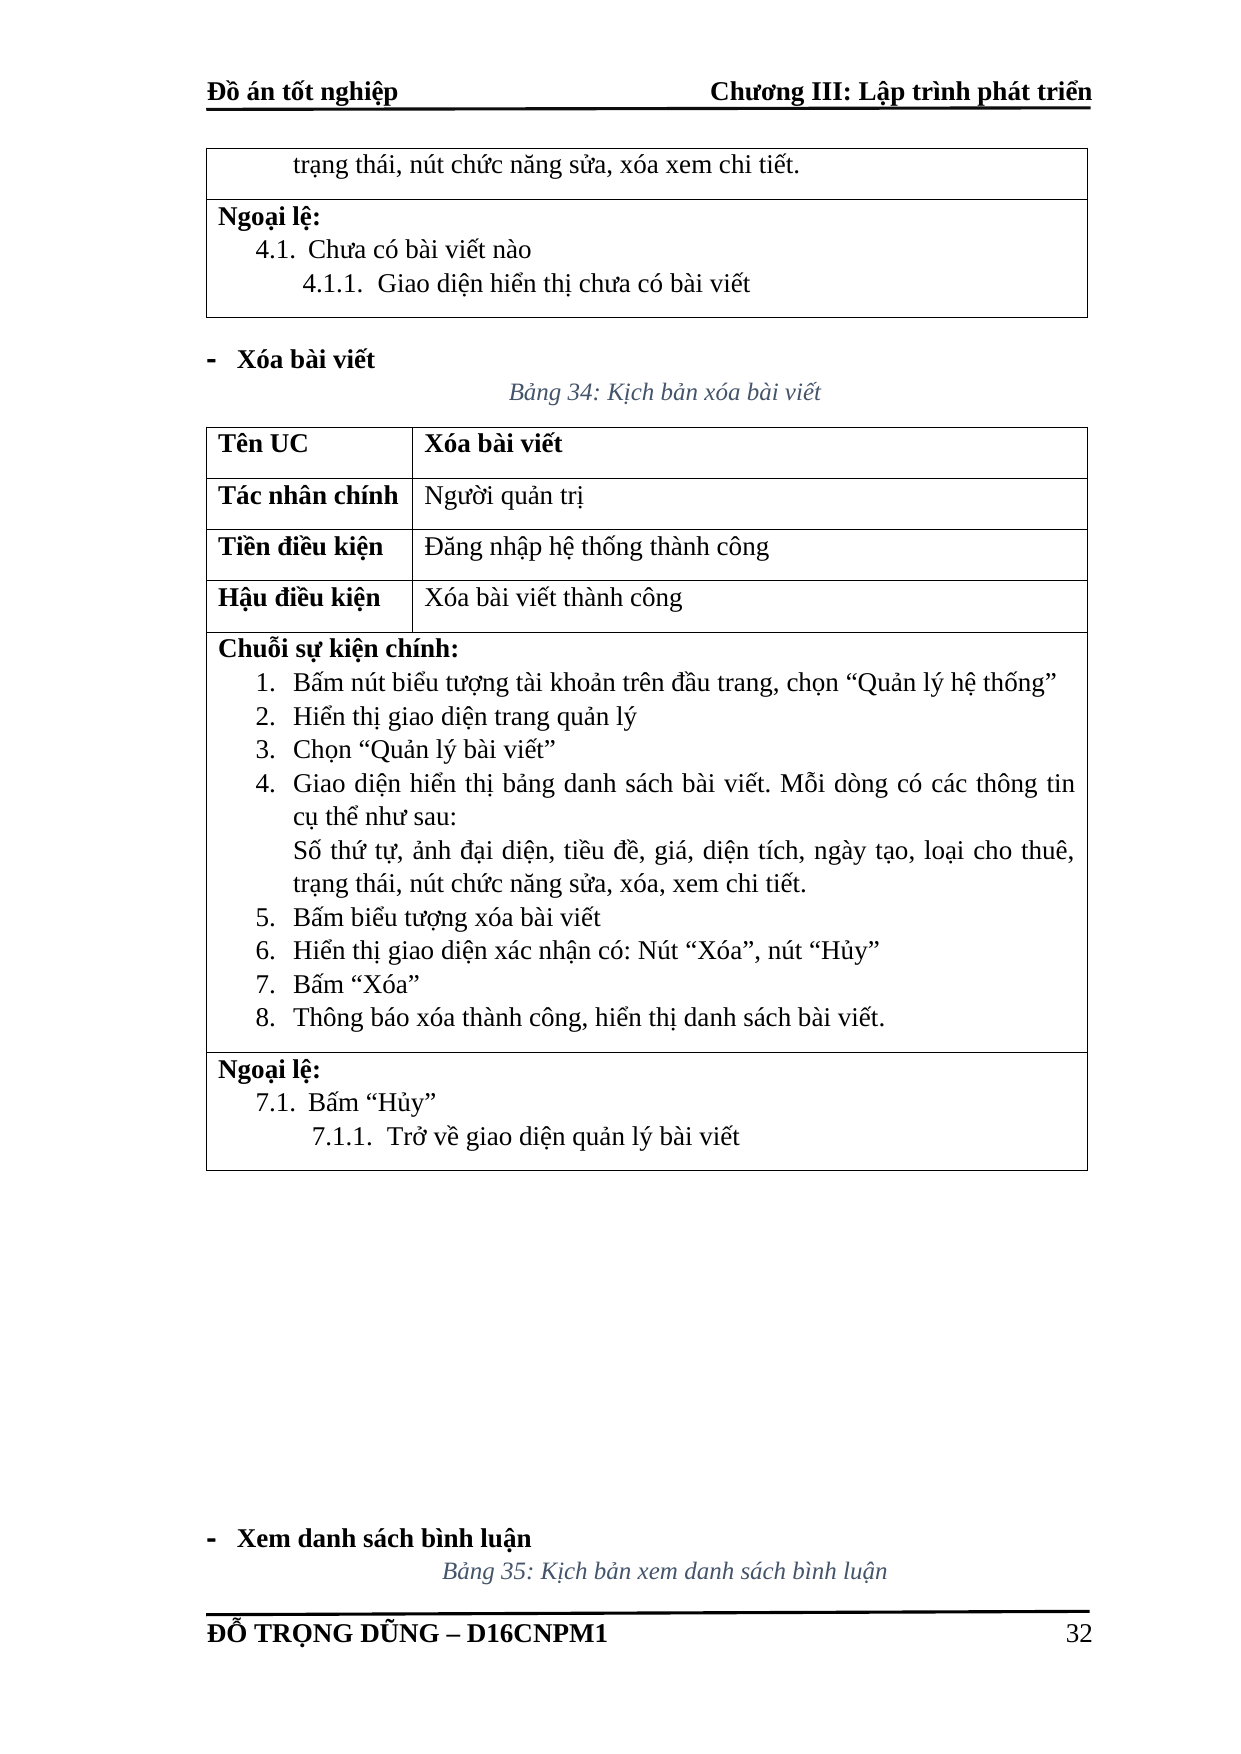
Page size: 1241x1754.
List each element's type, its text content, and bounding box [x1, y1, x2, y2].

table_cell Tiền điều kiện [207, 530, 412, 580]
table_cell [207, 149, 1087, 199]
table_header Tên UC [207, 428, 412, 478]
list Xem danh sách bình luận [207, 1523, 1093, 1554]
table_cell Ngoại lệ: Chưa có bài viết nào Giao diện hiển thị chưa có bài viết [207, 200, 1087, 317]
table_cell Ngoại lệ: Bấm “Hủy” Trở về giao diện quản lý bài viết [207, 1053, 1087, 1170]
table_cell Người quản trị [413, 479, 1087, 529]
table_header Xóa bài viết [413, 428, 1087, 478]
table_cell Tác nhân chính [207, 479, 412, 529]
table_cell Đăng nhập hệ thống thành công [413, 530, 1087, 580]
table_cell Chuỗi sự kiện chính: Bấm nút biểu tượng tài khoản trên đầu trang, chọn “Quản lý hệ thống” Hiển thị giao diện trang quản lý Chọn “Quản lý bài viết” Giao diện hiển thị bảng danh sách bài viết. Mỗi dòng có các thông tin cụ thể như sau: Số thứ tự, ảnh đại diện, tiều đề, giá, diện tích, ngày tạo, loại cho thuê, trạng thái, nút chức năng sửa, xóa, xem chi tiết. Bấm biểu tượng xóa bài viết Hiển thị giao diện xác nhận có: Nút “Xóa”, nút “Hủy” Bấm “Xóa” Thông báo xóa thành công, hiển thị danh sách bài viết. [207, 633, 1087, 1052]
text Bảng 35: Kịch bản xem danh sách bình luận [237, 1556, 1093, 1585]
text Bảng 34: Kịch bản xóa bài viết [237, 377, 1093, 406]
table_cell Hậu điều kiện [207, 581, 412, 632]
table_cell Xóa bài viết thành công [413, 581, 1087, 632]
list Xóa bài viết [207, 343, 1093, 374]
